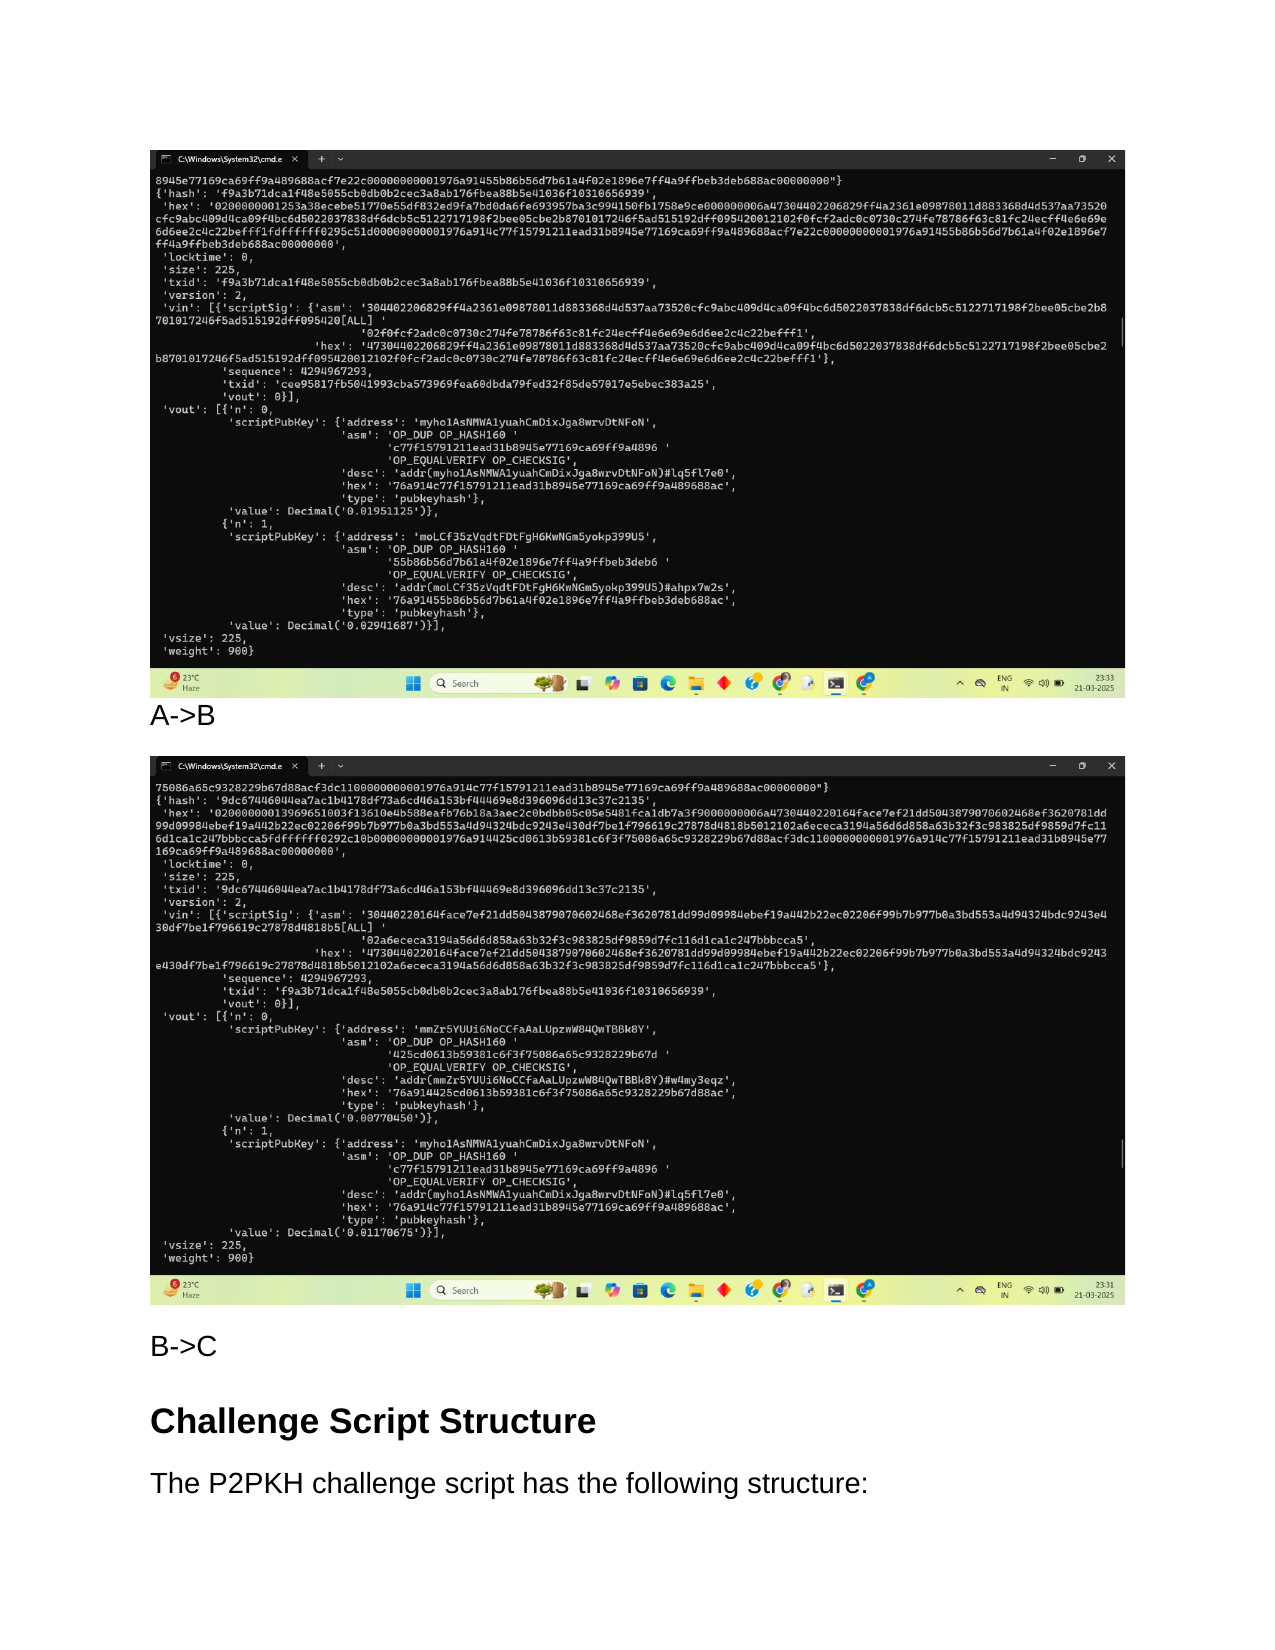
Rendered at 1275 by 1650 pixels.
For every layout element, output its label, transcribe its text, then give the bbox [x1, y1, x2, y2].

text B->C [150, 1329, 1125, 1363]
text The P2PKH challenge script has the following structure: [150, 1466, 1125, 1500]
subtitle Challenge Script Structure [150, 1400, 1125, 1441]
picture [150, 150, 1125, 698]
picture [150, 756, 1125, 1305]
text A->B [150, 698, 1125, 731]
